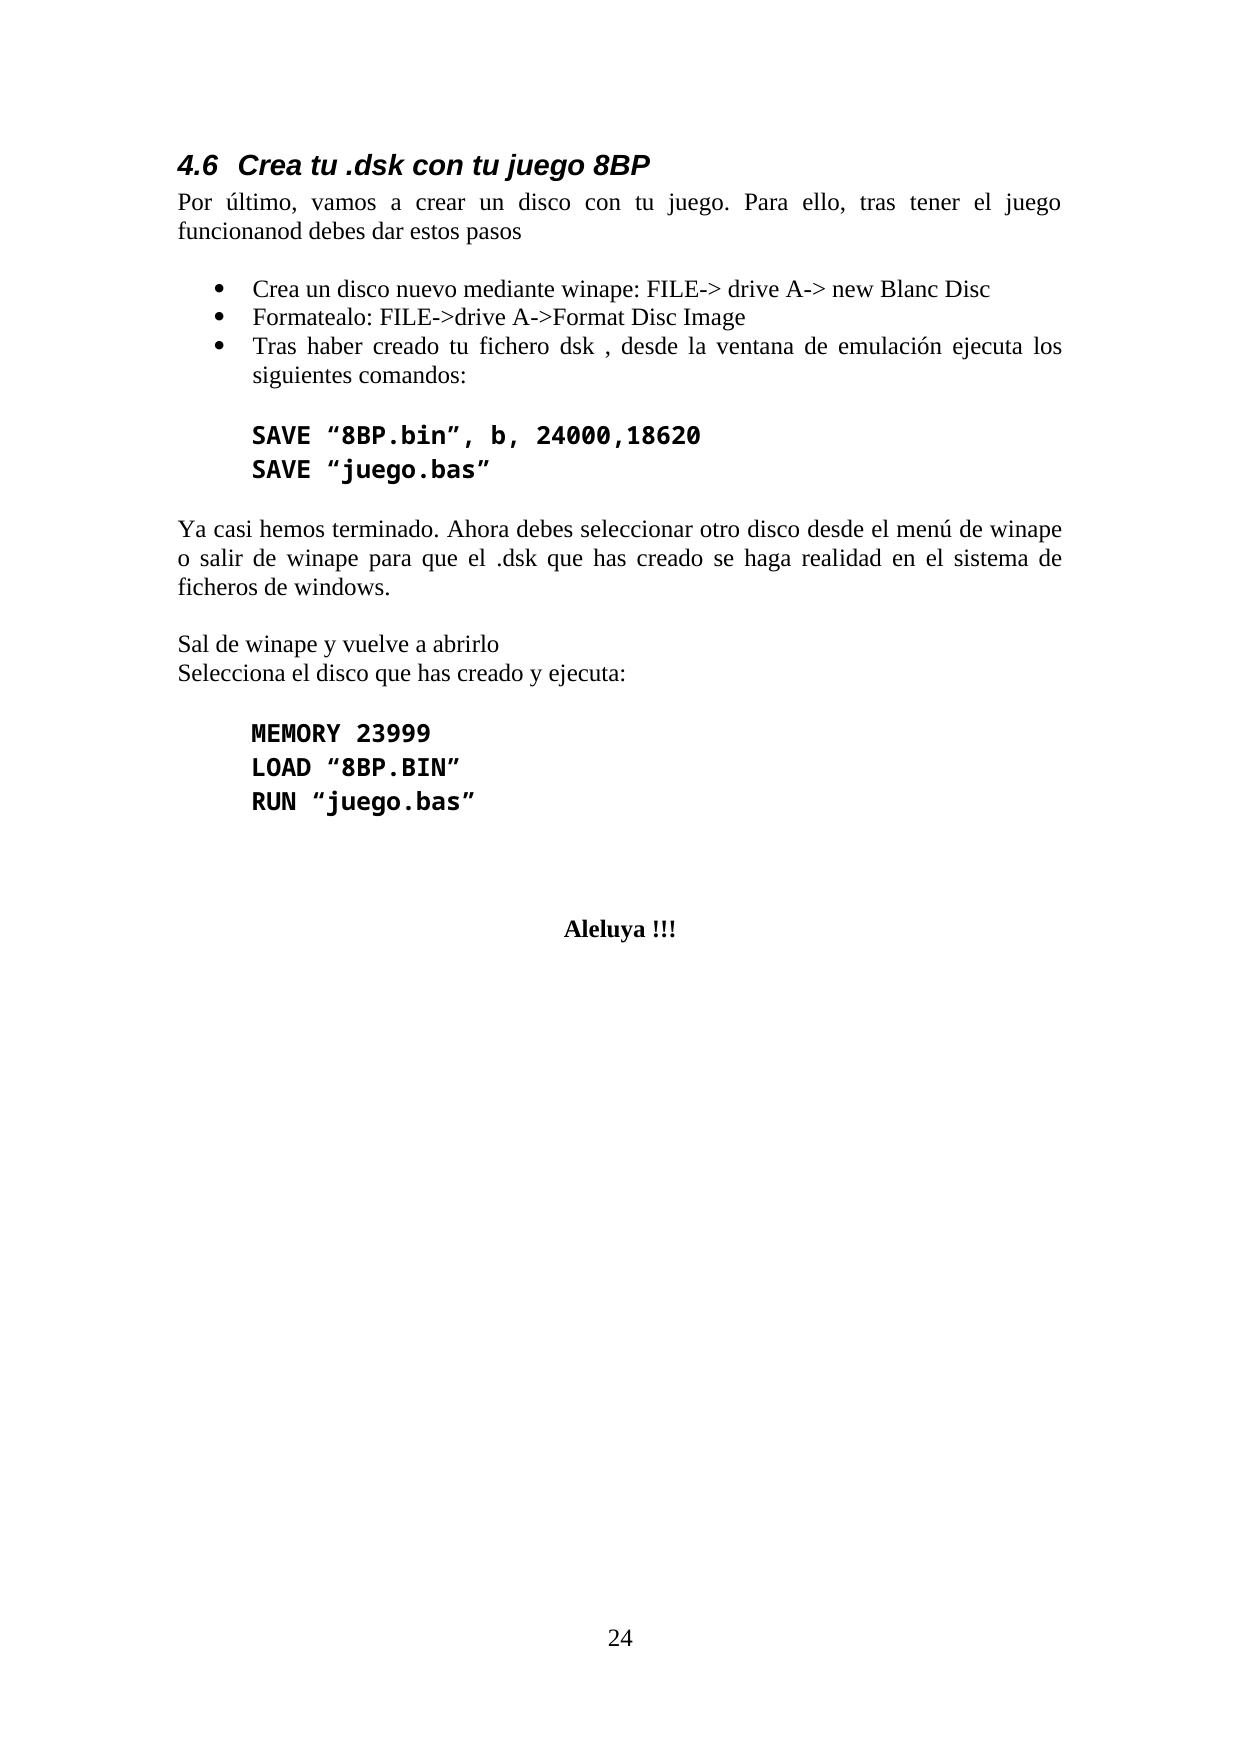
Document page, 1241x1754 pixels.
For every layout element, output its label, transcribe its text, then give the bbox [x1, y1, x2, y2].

list Tras haber creado tu fichero dsk , desde la ventana de emulación ejecuta los siguientes comandos: [215, 331, 1063, 389]
text Por último, vamos a crear un disco con tu juego. Para ello, tras tener el juego funcionanod debes dar estos pasos [177, 187, 1063, 245]
subtitle Crea tu .dsk con tu juego 8BP [177, 148, 1063, 181]
text LOAD “8BP.BIN” [177, 749, 1063, 784]
text SAVE “juego.bas” [177, 451, 1063, 486]
list Crea un disco nuevo mediante winape: FILE-> drive A-> new Blanc Disc [215, 274, 1063, 302]
text SAVE “8BP.bin”, b, 24000,18620 [177, 417, 1063, 451]
text Aleluya !!! [177, 914, 1063, 943]
text RUN “juego.bas” [177, 784, 1063, 818]
text Sal de winape y vuelve a abrirlo [177, 629, 1063, 658]
text Ya casi hemos terminado. Ahora debes seleccionar otro disco desde el menú de winape o salir de winape para que el .dsk que has creado se haga realidad en el sistema de ficheros de windows. [177, 514, 1063, 601]
list Formatealo: FILE->drive A->Format Disc Image [215, 302, 1063, 331]
text Selecciona el disco que has creado y ejecuta: [177, 658, 1063, 687]
text MEMORY 23999 [177, 716, 1063, 749]
